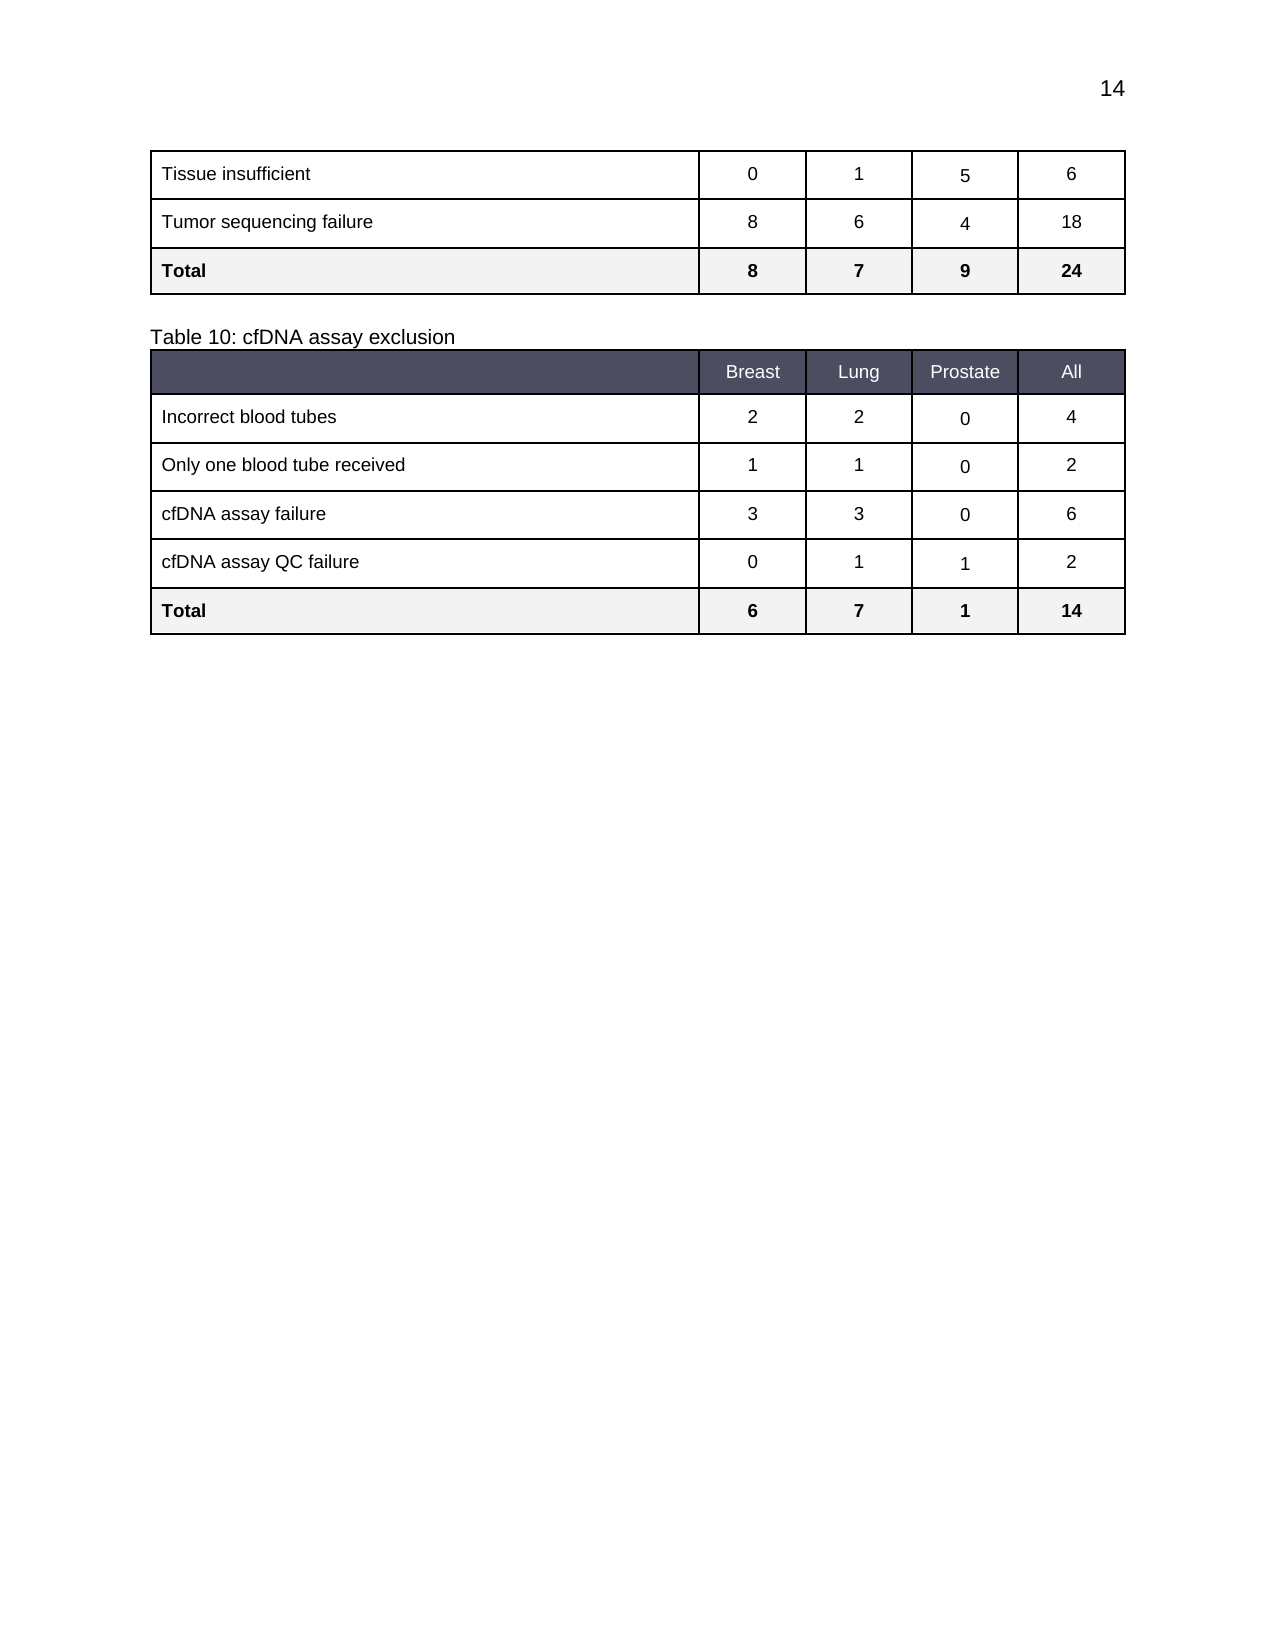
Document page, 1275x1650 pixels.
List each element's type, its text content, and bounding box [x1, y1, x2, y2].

text Table 10: cfDNA assay exclusion [150, 325, 1125, 349]
table_cell 2 [1019, 540, 1124, 587]
table_cell 8 [700, 200, 805, 247]
table_cell 1 [807, 444, 911, 490]
table_cell 6 [807, 200, 911, 247]
table_cell 6 [700, 589, 805, 632]
table_cell Only one blood tube received [152, 444, 698, 490]
table_cell 1 [700, 444, 805, 490]
table_cell 2 [807, 395, 911, 442]
table_header [152, 351, 698, 393]
table_cell 0 [913, 395, 1017, 442]
table_cell 6 [1019, 152, 1124, 198]
table_header Prostate [913, 351, 1017, 393]
table_cell 1 [913, 589, 1017, 632]
table_cell 2 [700, 395, 805, 442]
table_cell Incorrect blood tubes [152, 395, 698, 442]
table_cell Tissue insufficient [152, 152, 698, 198]
table_cell 0 [700, 152, 805, 198]
table_cell 1 [913, 540, 1017, 587]
table_header Breast [700, 351, 805, 393]
table_cell 1 [807, 152, 911, 198]
table_cell 18 [1019, 200, 1124, 247]
table_cell 0 [913, 492, 1017, 538]
table_cell 0 [700, 540, 805, 587]
table_cell cfDNA assay QC failure [152, 540, 698, 587]
table_cell 3 [700, 492, 805, 538]
table_cell Total [152, 249, 698, 292]
table_cell 3 [807, 492, 911, 538]
table_cell 0 [913, 444, 1017, 490]
table_cell 6 [1019, 492, 1124, 538]
table_cell 4 [913, 200, 1017, 247]
table_cell 7 [807, 249, 911, 292]
table_header All [1019, 351, 1124, 393]
table_cell 1 [807, 540, 911, 587]
table_cell 24 [1019, 249, 1124, 292]
table_cell 8 [700, 249, 805, 292]
table_cell 9 [913, 249, 1017, 292]
table_cell 7 [807, 589, 911, 632]
table_cell Tumor sequencing failure [152, 200, 698, 247]
table_cell 14 [1019, 589, 1124, 632]
table_cell 4 [1019, 395, 1124, 442]
table_cell 5 [913, 152, 1017, 198]
table_cell cfDNA assay failure [152, 492, 698, 538]
table_cell 2 [1019, 444, 1124, 490]
table_header Lung [807, 351, 911, 393]
table_cell Total [152, 589, 698, 632]
